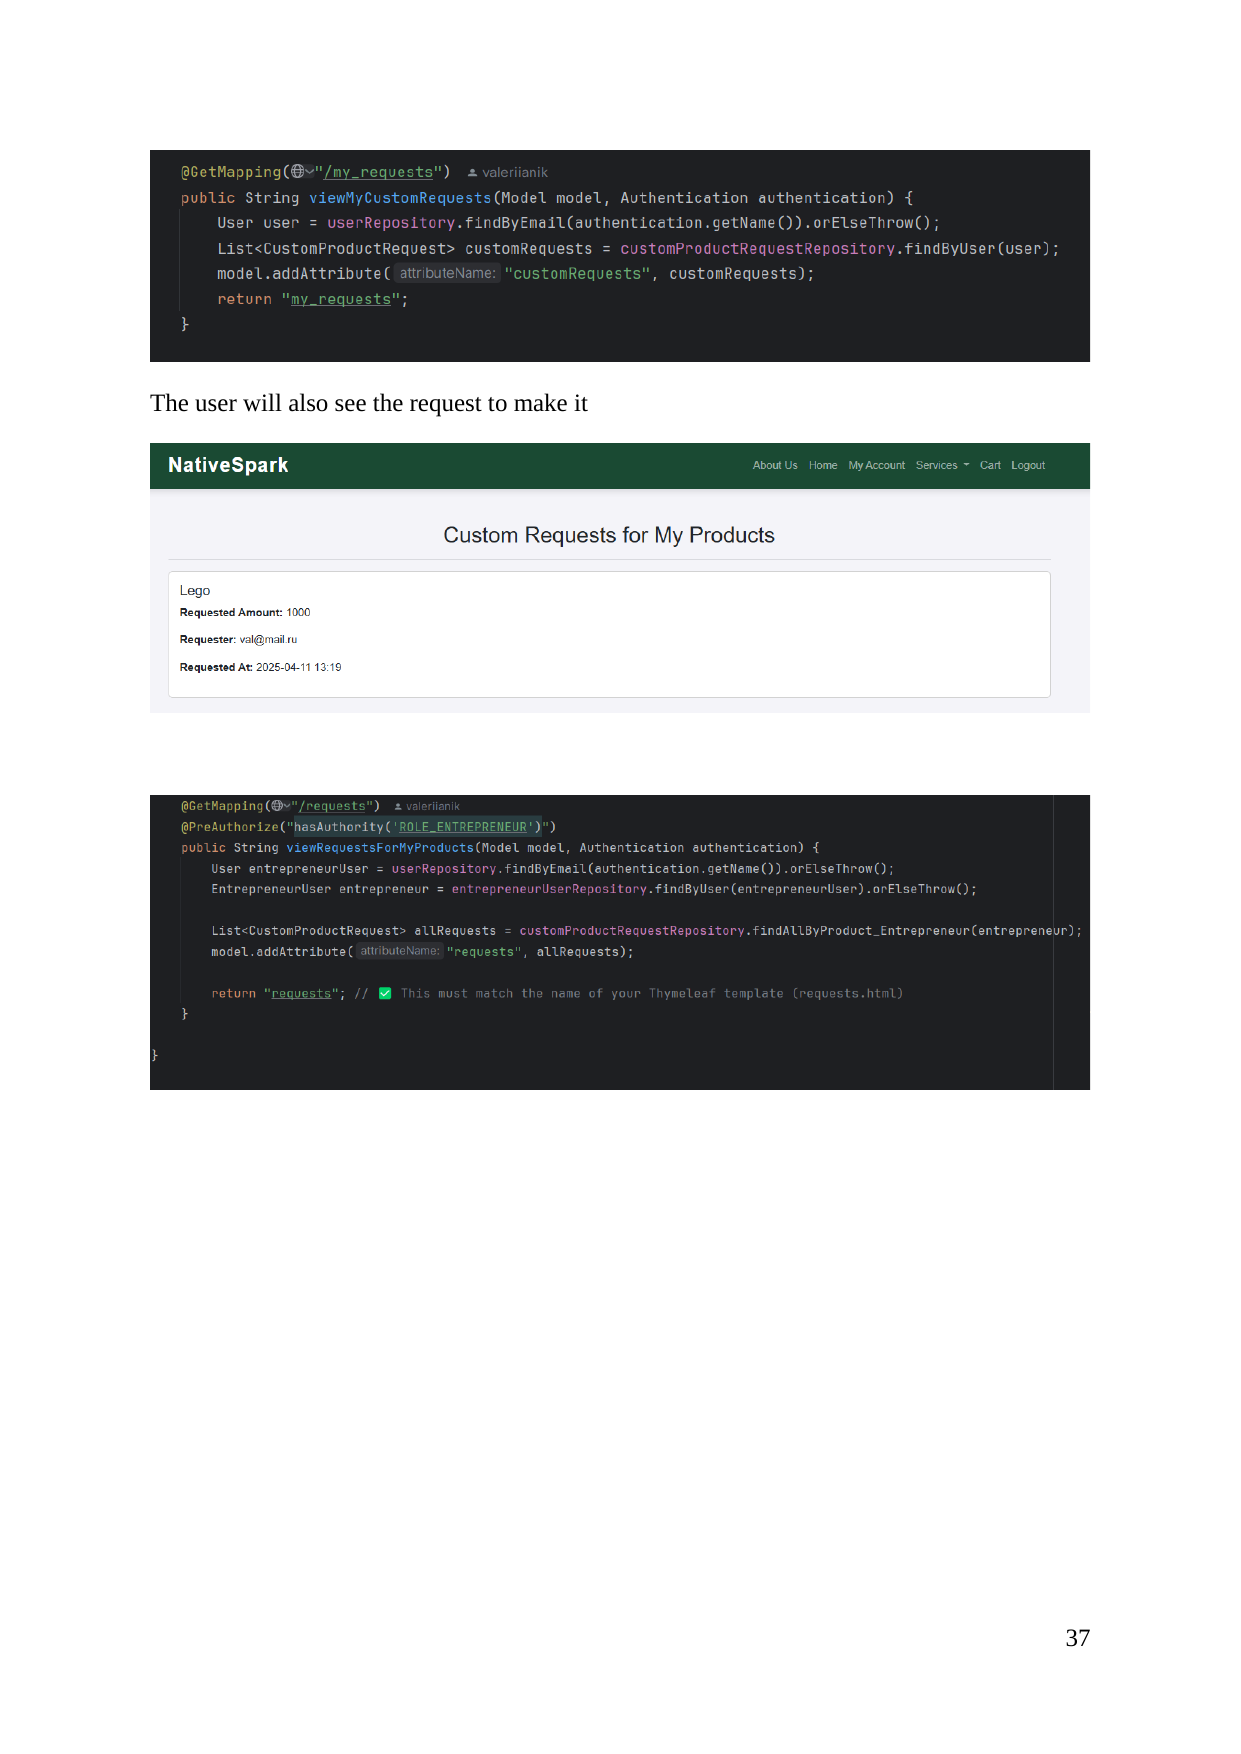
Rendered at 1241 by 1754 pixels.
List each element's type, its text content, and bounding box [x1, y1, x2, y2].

text The user will also see the request to make it [150, 388, 1090, 417]
picture [150, 150, 1091, 362]
picture [150, 795, 1091, 1090]
picture [150, 443, 1091, 713]
